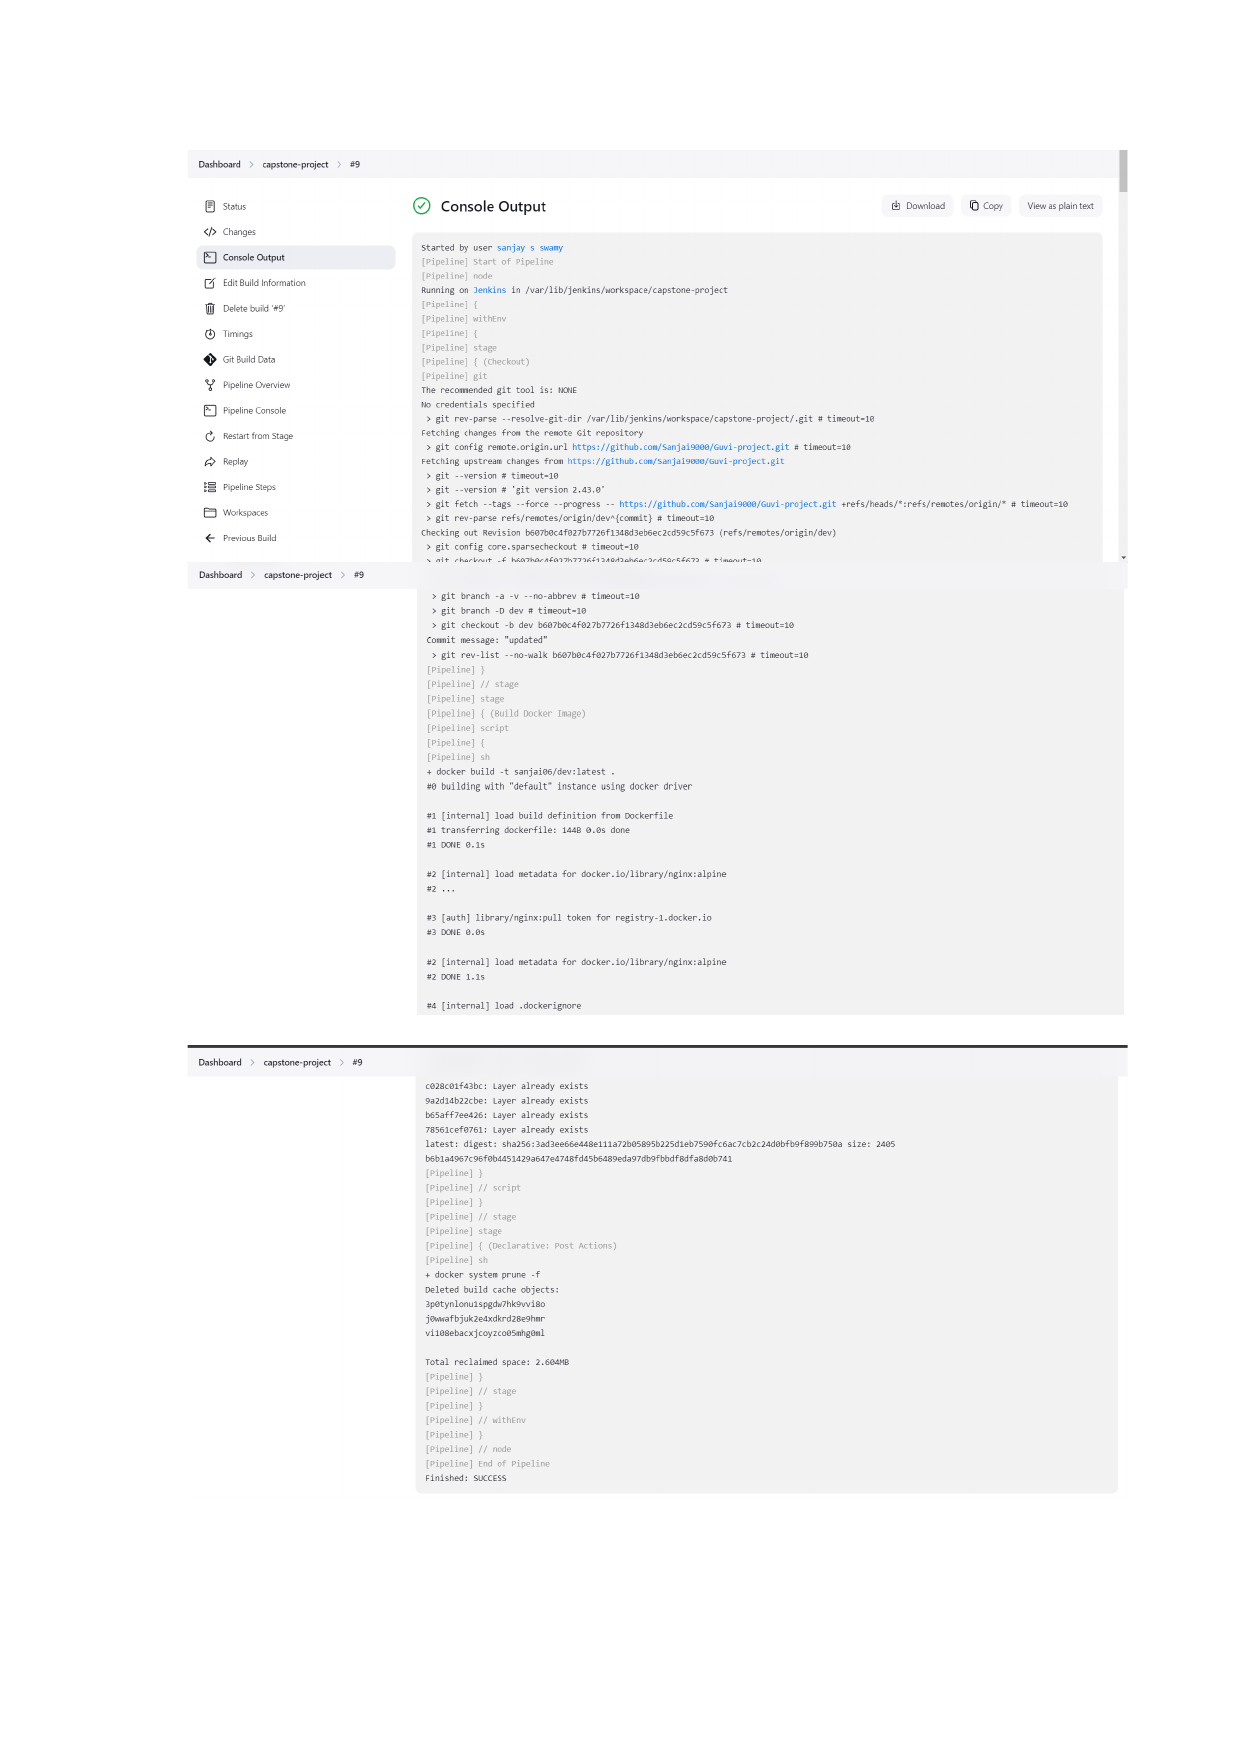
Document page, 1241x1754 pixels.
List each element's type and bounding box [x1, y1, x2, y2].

picture [187, 150, 1128, 1015]
picture [187, 1045, 1128, 1498]
